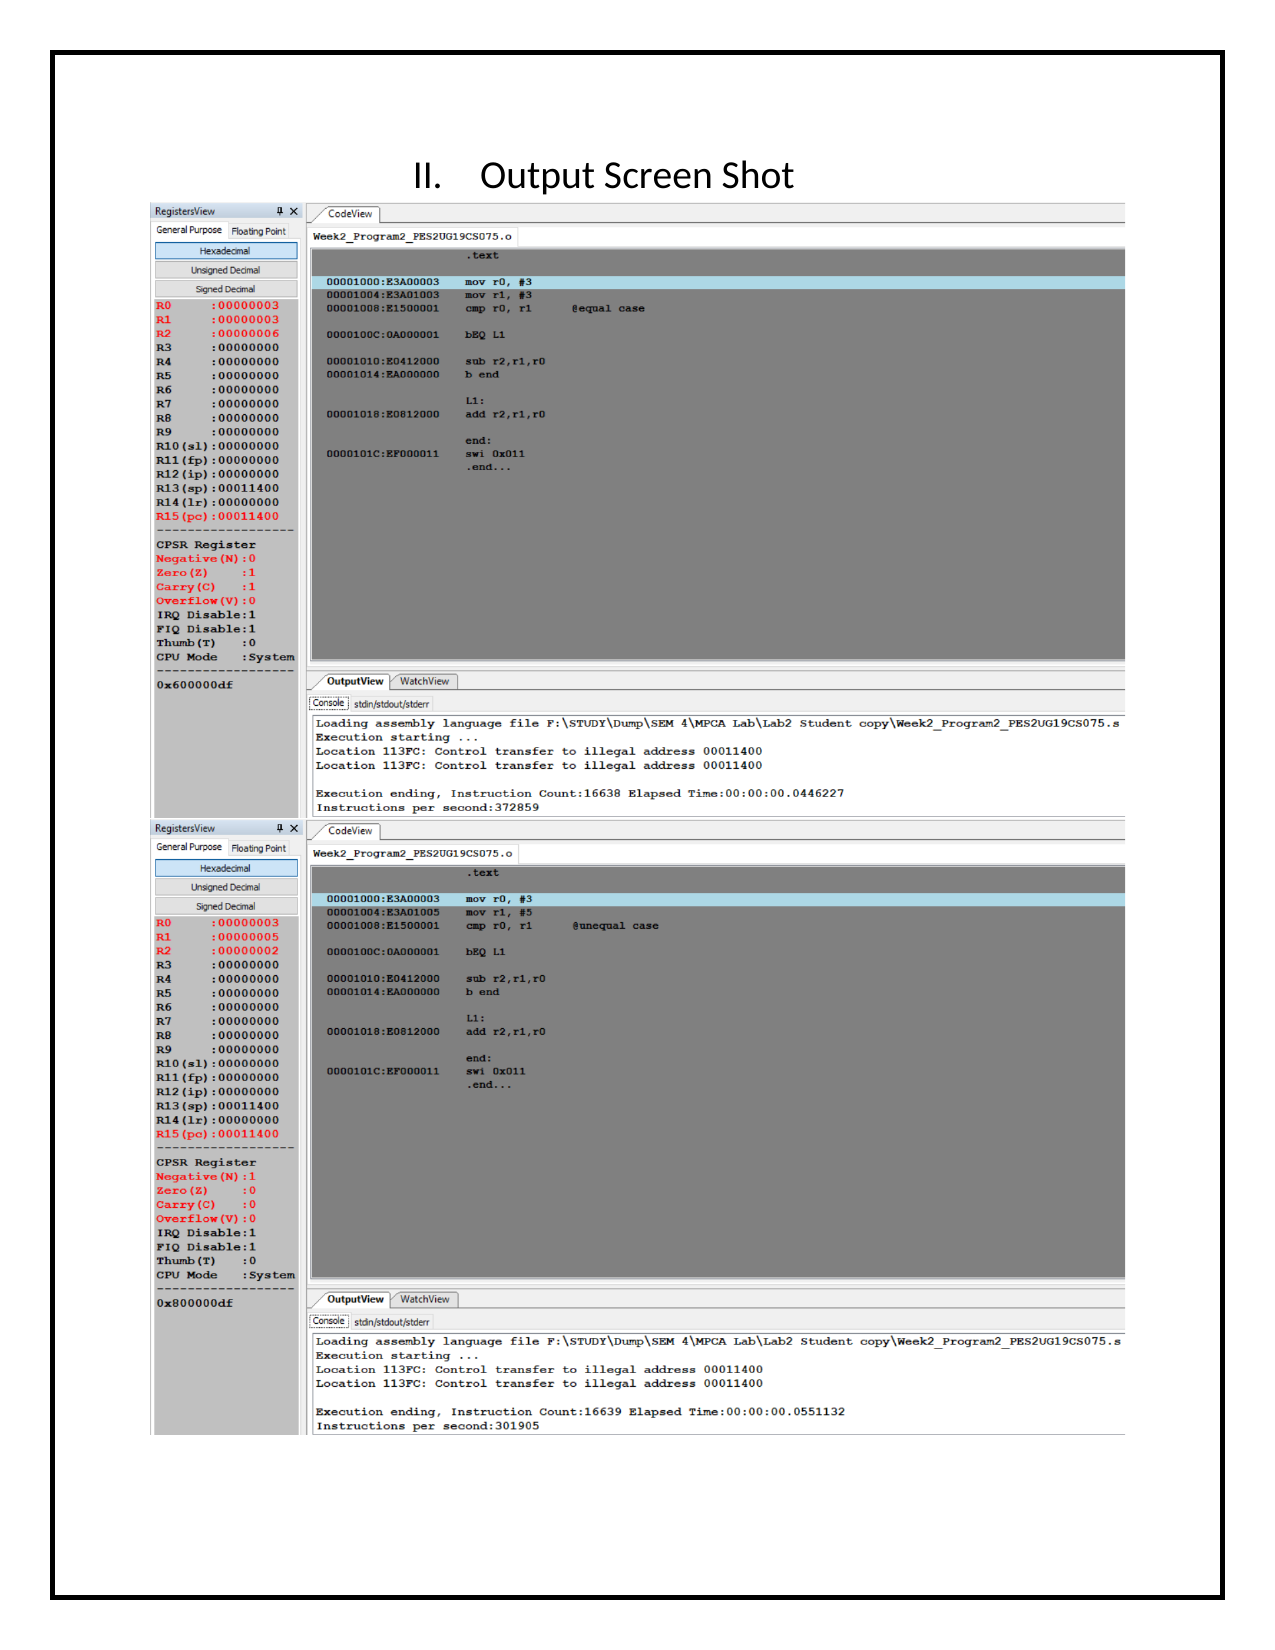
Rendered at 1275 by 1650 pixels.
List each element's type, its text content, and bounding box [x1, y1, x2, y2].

picture [150, 819, 1125, 1435]
picture [150, 202, 1125, 818]
list Output Screen Shot [112, 150, 1125, 198]
